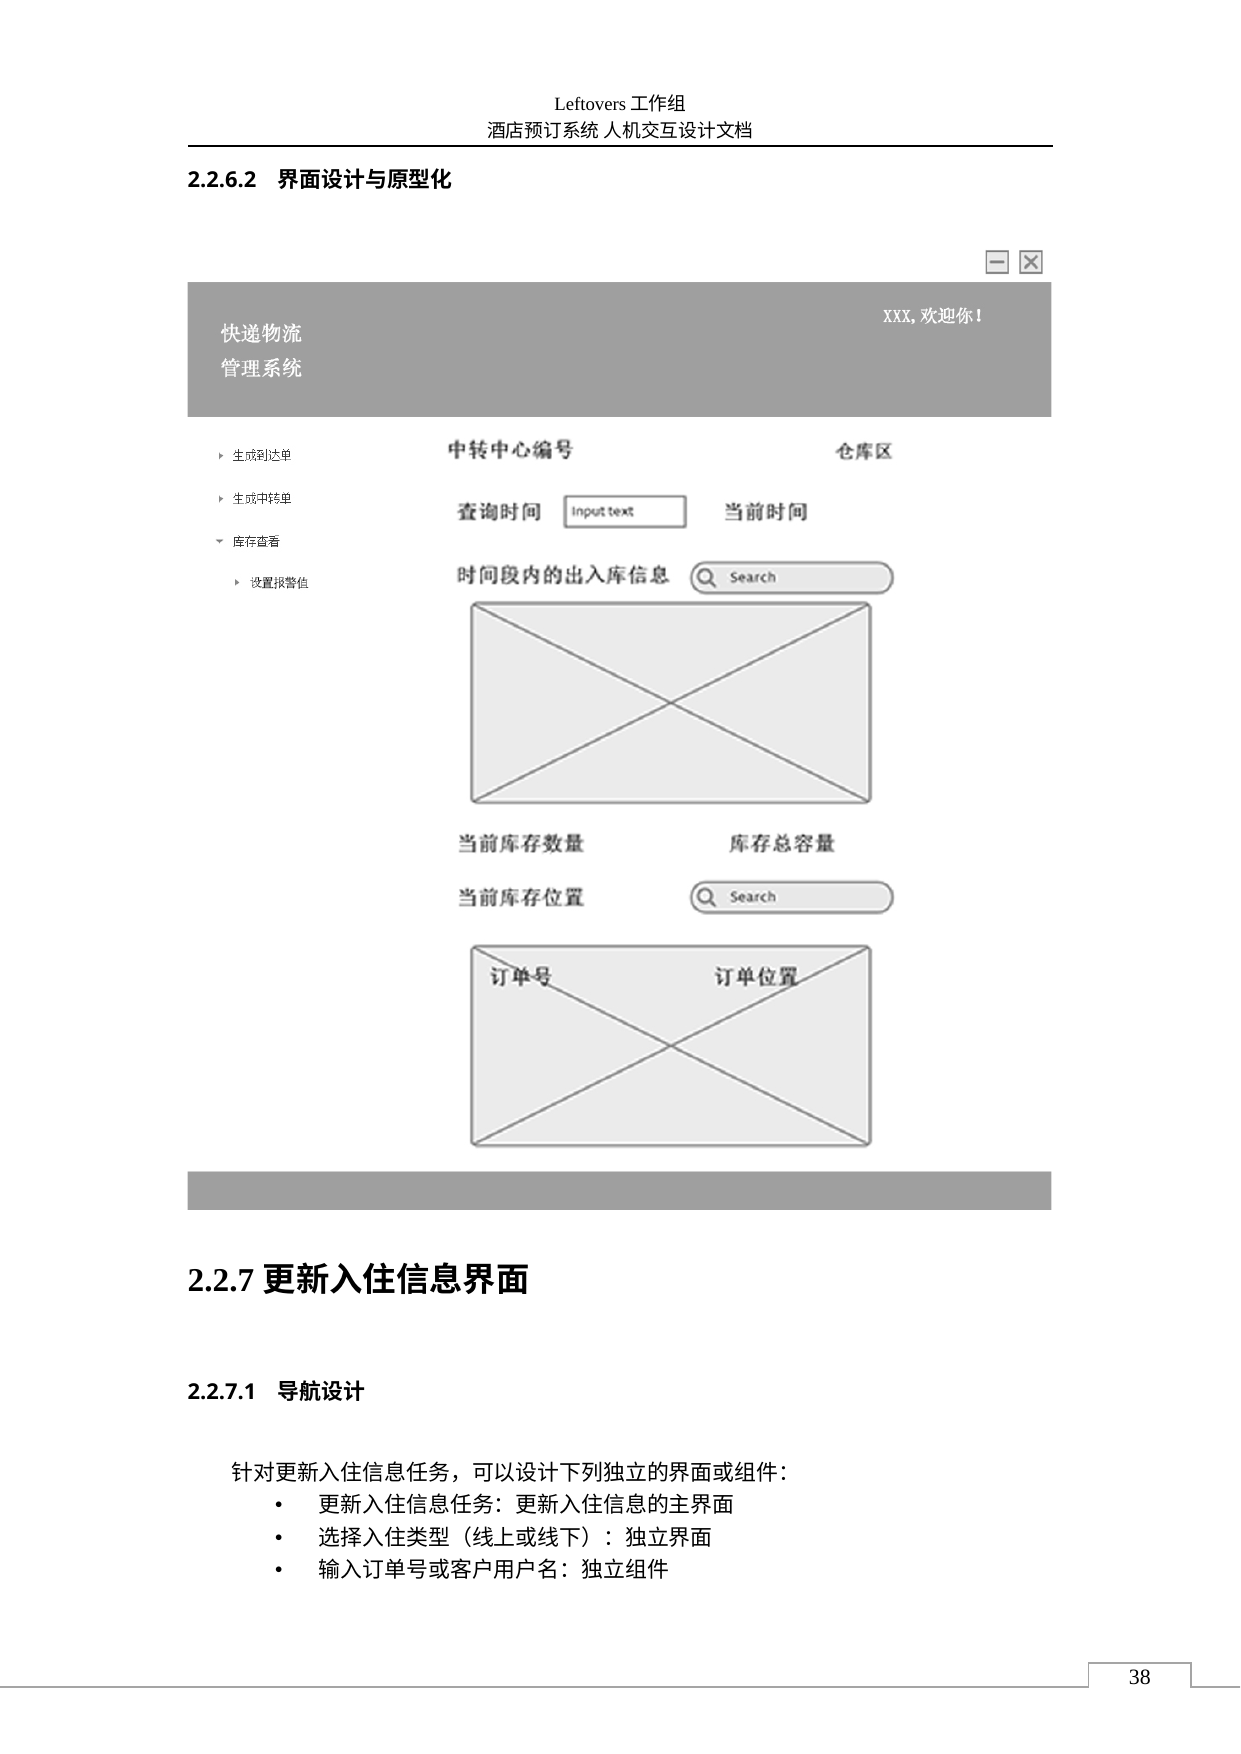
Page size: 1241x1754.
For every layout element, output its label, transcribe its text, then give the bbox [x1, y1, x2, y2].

list 更新入住信息任务：更新入住信息的主界面 [275, 1487, 1053, 1519]
list 选择入住类型（线上或线下）：独立界面 [275, 1519, 1053, 1552]
list 输入订单号或客户用户名：独立组件 [275, 1552, 1053, 1584]
picture [187, 242, 1052, 1210]
subtitle 更新入住信息界面 [187, 1244, 1053, 1309]
subtitle 界面设计与原型化 [187, 162, 1053, 194]
subtitle 导航设计 [187, 1374, 1053, 1406]
text 针对更新入住信息任务，可以设计下列独立的界面或组件： [231, 1454, 1053, 1487]
